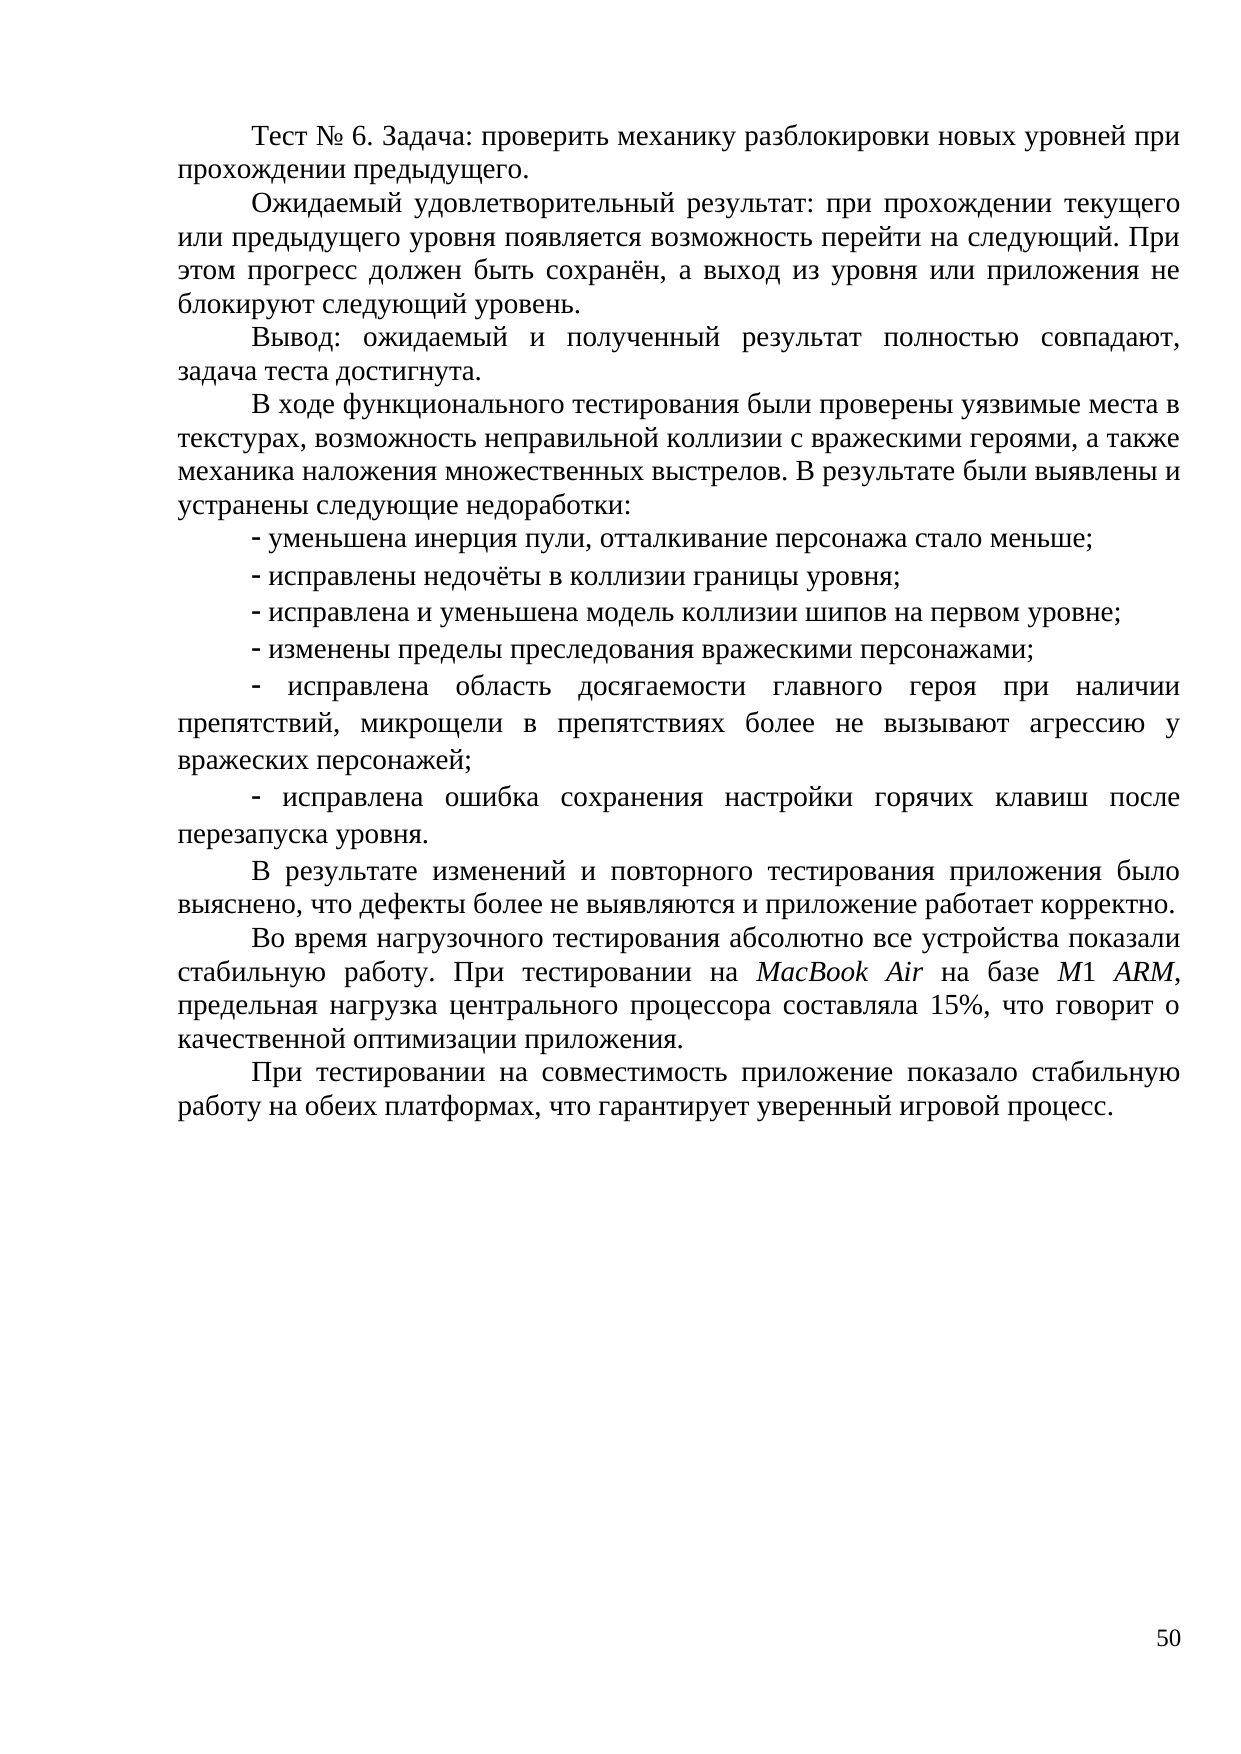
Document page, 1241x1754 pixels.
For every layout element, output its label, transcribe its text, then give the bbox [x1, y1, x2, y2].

text Тест № 6. Задача: проверить механику разблокировки новых уровней при прохождении предыдущего. [177, 118, 1181, 185]
text Ожидаемый удовлетворительный результат: при прохождении текущего или предыдущего уровня появляется возможность перейти на следующий. При этом прогресс должен быть сохранён, а выход из уровня или приложения не блокируют следующий уровень. [177, 185, 1181, 319]
list изменены пределы преследования вражескими персонажами; [177, 632, 1181, 665]
text В ходе функционального тестирования были проверены уязвимые места в текстурах, возможность неправильной коллизии с вражескими героями, а также механика наложения множественных выстрелов. В результате были выявлены и устранены следующие недоработки: [177, 386, 1181, 521]
text Во время нагрузочного тестирования абсолютно все устройства показали стабильную работу. При тестировании на MacBook Air на базе M1 ARM, предельная нагрузка центрального процессора составляла 15%, что говорит о качественной оптимизации приложения. [177, 920, 1181, 1054]
text В результате изменений и повторного тестирования приложения было выяснено, что дефекты более не выявляются и приложение работает корректно. [177, 853, 1181, 920]
list исправлены недочёты в коллизии границы уровня; [177, 558, 1181, 591]
list исправлена ошибка сохранения настройки горячих клавиш после перезапуска уровня. [177, 779, 1181, 850]
list уменьшена инерция пули, отталкивание персонажа стало меньше; [177, 521, 1181, 554]
text Вывод: ожидаемый и полученный результат полностью совпадают, задача теста достигнута. [177, 319, 1181, 386]
list исправлена и уменьшена модель коллизии шипов на первом уровне; [177, 594, 1181, 628]
list исправлена область досягаемости главного героя при наличии препятствий, микрощели в препятствиях более не вызывают агрессию у вражеских персонажей; [177, 668, 1181, 776]
text При тестировании на совместимость приложение показало стабильную работу на обеих платформах, что гарантирует уверенный игровой процесс. [177, 1054, 1181, 1121]
